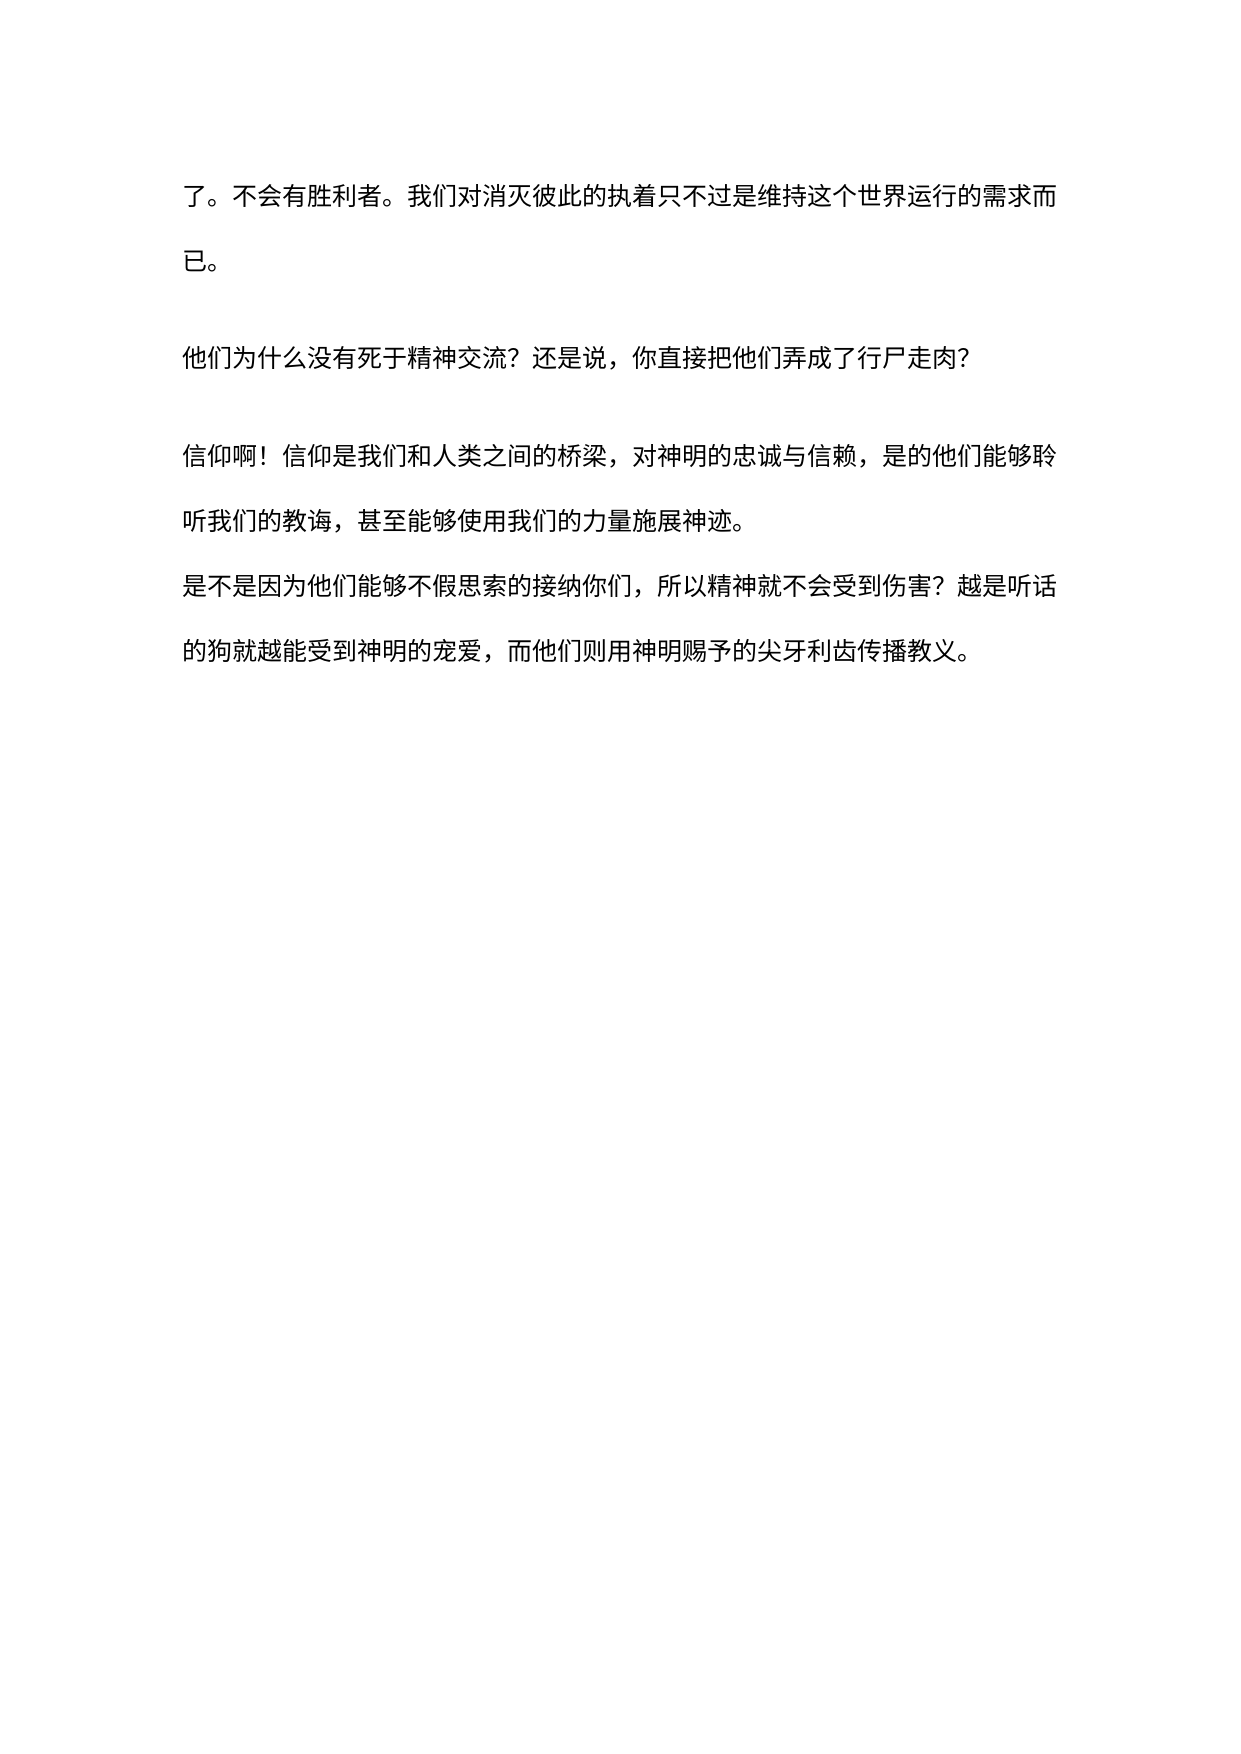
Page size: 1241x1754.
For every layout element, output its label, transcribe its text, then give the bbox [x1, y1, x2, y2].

text 他们为什么没有死于精神交流？还是说，你直接把他们弄成了行尸走肉？ [183, 324, 1058, 389]
text 信仰啊！信仰是我们和人类之间的桥梁，对神明的忠诚与信赖，是的他们能够聆听我们的教诲，甚至能够使用我们的力量施展神迹。 [183, 422, 1058, 552]
text 是不是因为他们能够不假思索的接纳你们，所以精神就不会受到伤害？越是听话的狗就越能受到神明的宠爱，而他们则用神明赐予的尖牙利齿传播教义。 [183, 552, 1058, 682]
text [183, 162, 1058, 292]
